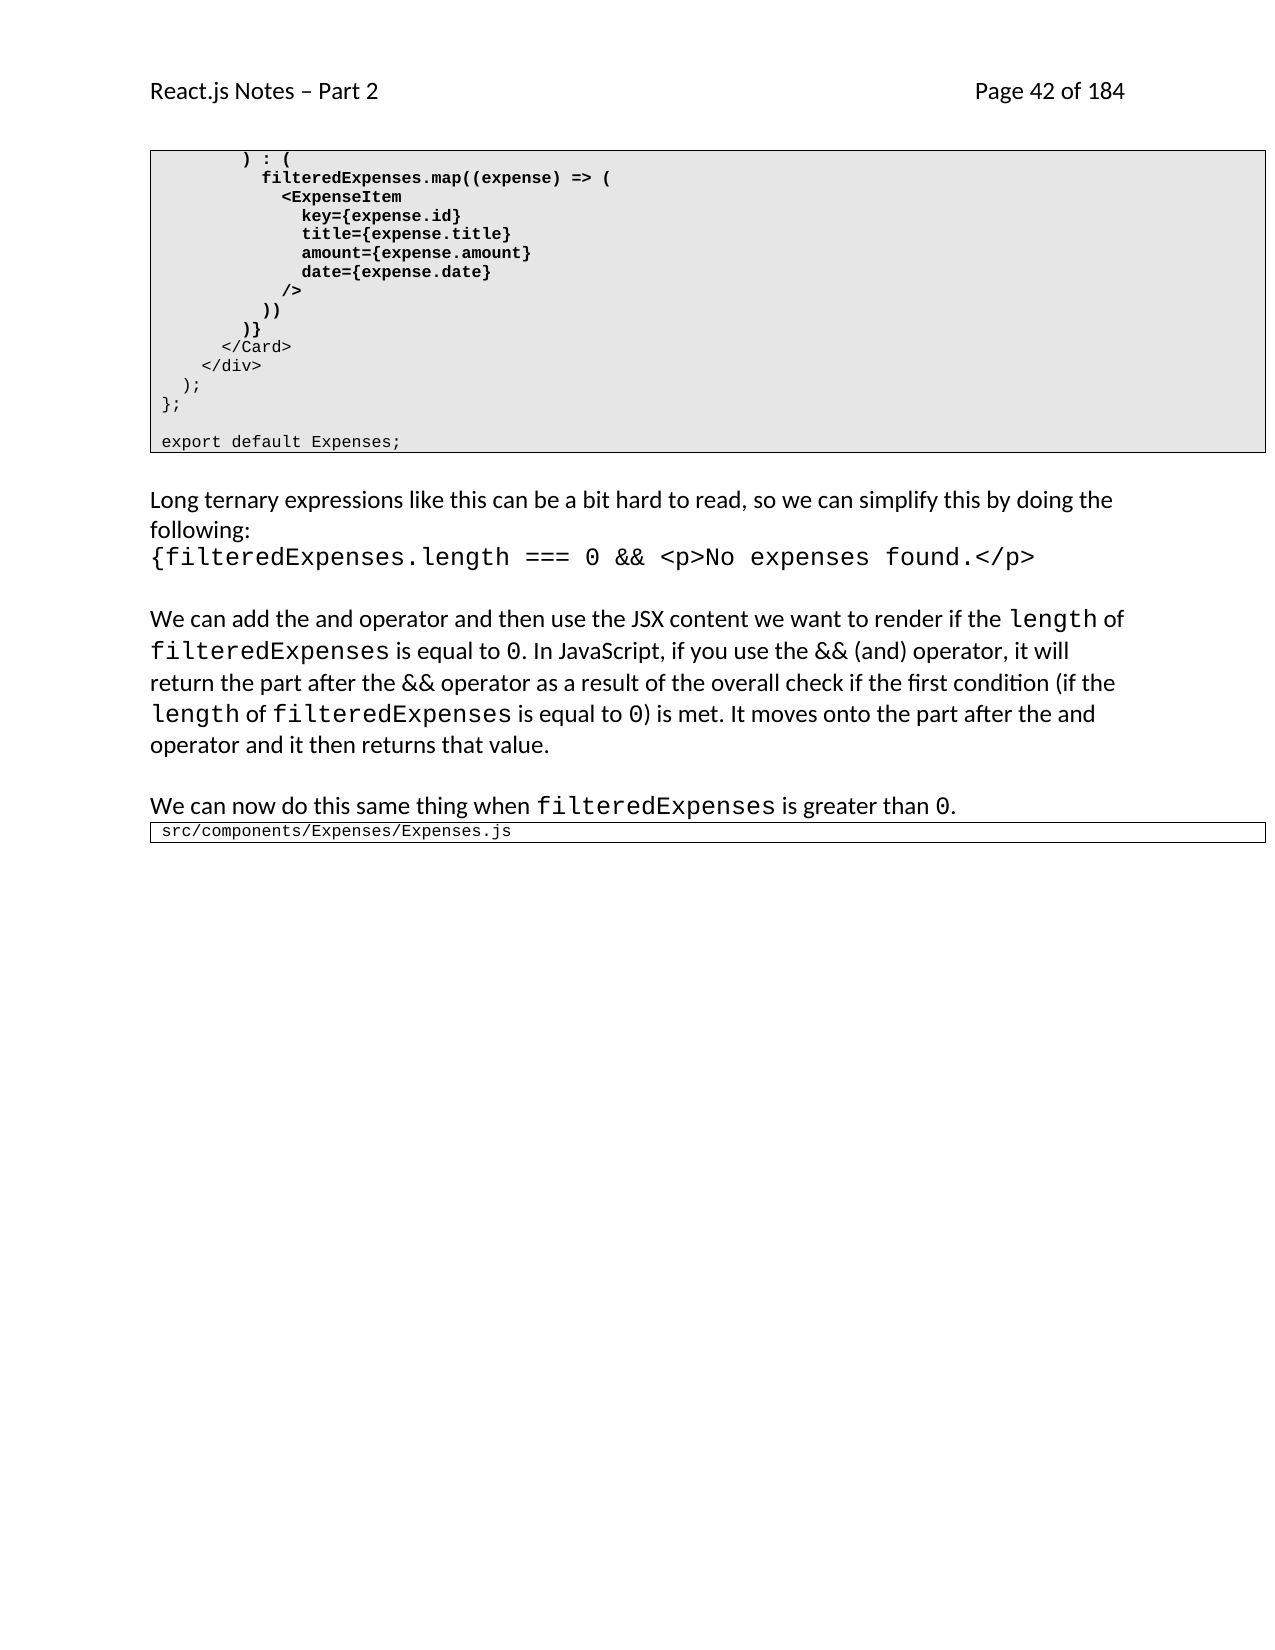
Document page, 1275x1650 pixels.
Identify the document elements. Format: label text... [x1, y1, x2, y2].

text We can now do this same thing when filteredExpenses is greater than 0. [150, 791, 1125, 822]
table_header src/components/Expenses/Expenses.js [151, 823, 1265, 842]
text {filteredExpenses.length === 0 && <p>No expenses found.</p> [150, 545, 1125, 573]
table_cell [151, 151, 1265, 452]
text Long ternary expressions like this can be a bit hard to read, so we can simplify this by doing the following: [150, 484, 1125, 545]
text We can add the and operator and then use the JSX content we want to render if the length of filteredExpenses is equal to 0. In JavaScript, if you use the && (and) operator, it will return the part after the && operator as a result of the overall check if the first condition (if the length of filteredExpenses is equal to 0) is met. It moves onto the part after the and operator and it then returns that value. [150, 604, 1125, 760]
